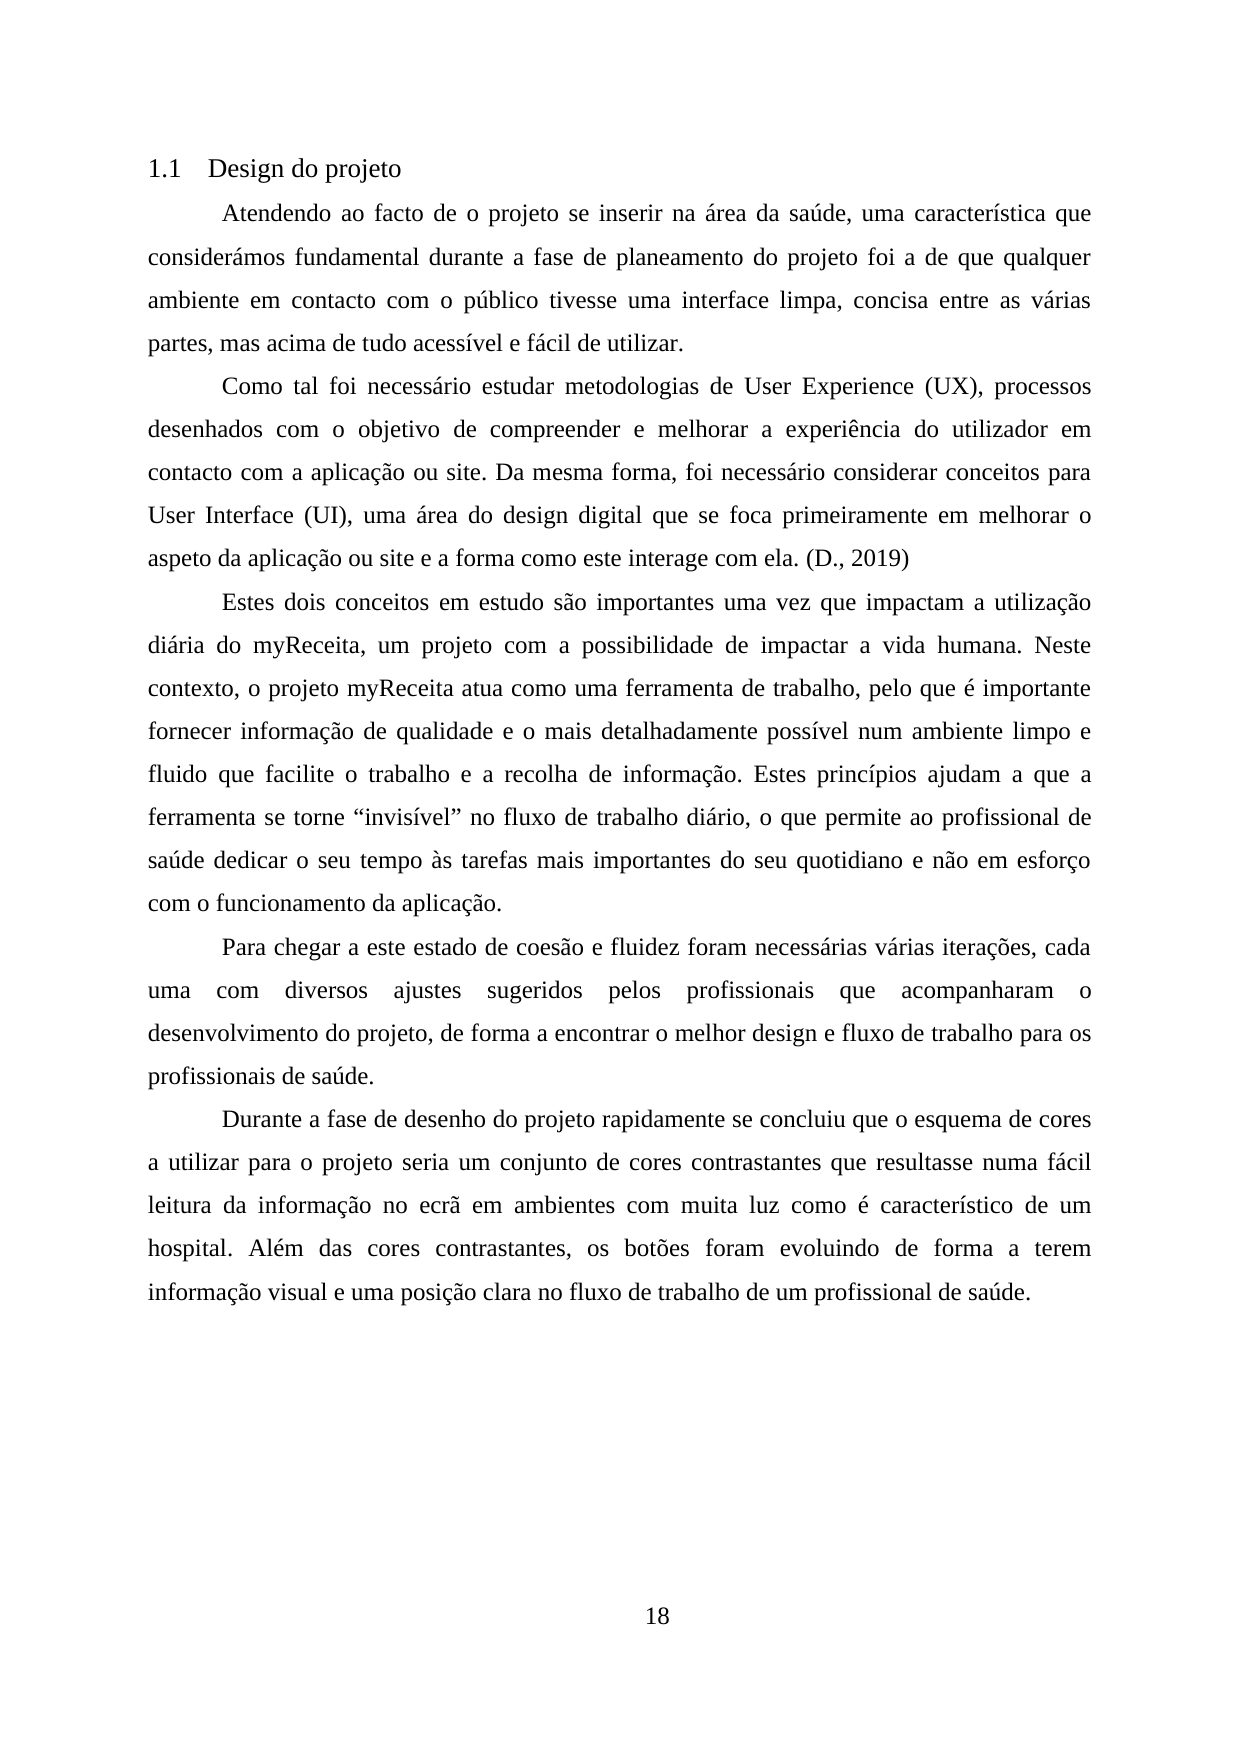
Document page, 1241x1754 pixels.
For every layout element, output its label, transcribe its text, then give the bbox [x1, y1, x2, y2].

text Estes dois conceitos em estudo são importantes uma vez que impactam a utilização diária do myReceita, um projeto com a possibilidade de impactar a vida humana. Neste contexto, o projeto myReceita atua como uma ferramenta de trabalho, pelo que é importante fornecer informação de qualidade e o mais detalhadamente possível num ambiente limpo e fluido que facilite o trabalho e a recolha de informação. Estes princípios ajudam a que a ferramenta se torne “invisível” no fluxo de trabalho diário, o que permite ao profissional de saúde dedicar o seu tempo às tarefas mais importantes do seu quotidiano e não em esforço com o funcionamento da aplicação. [148, 587, 1092, 917]
text Durante a fase de desenho do projeto rapidamente se concluiu que o esquema de cores a utilizar para o projeto seria um conjunto de cores contrastantes que resultasse numa fácil leitura da informação no ecrã em ambientes com muita luz como é característico de um hospital. Além das cores contrastantes, os botões foram evoluindo de forma a terem informação visual e uma posição clara no fluxo de trabalho de um profissional de saúde. [148, 1104, 1092, 1305]
text Para chegar a este estado de coesão e fluidez foram necessárias várias iterações, cada uma com diversos ajustes sugeridos pelos profissionais que acompanharam o desenvolvimento do projeto, de forma a encontrar o melhor design e fluxo de trabalho para os profissionais de saúde. [148, 932, 1092, 1090]
text Atendendo ao facto de o projeto se inserir na área da saúde, uma característica que considerámos fundamental durante a fase de planeamento do projeto foi a de que qualquer ambiente em contacto com o público tivesse uma interface limpa, concisa entre as várias partes, mas acima de tudo acessível e fácil de utilizar. [148, 198, 1092, 357]
subtitle Design do projeto [148, 152, 1092, 183]
text Como tal foi necessário estudar metodologias de User Experience (UX), processos desenhados com o objetivo de compreender e melhorar a experiência do utilizador em contacto com a aplicação ou site. Da mesma forma, foi necessário considerar conceitos para User Interface (UI), uma área do design digital que se foca primeiramente em melhorar o aspeto da aplicação ou site e a forma como este interage com ela. [148, 371, 1092, 572]
